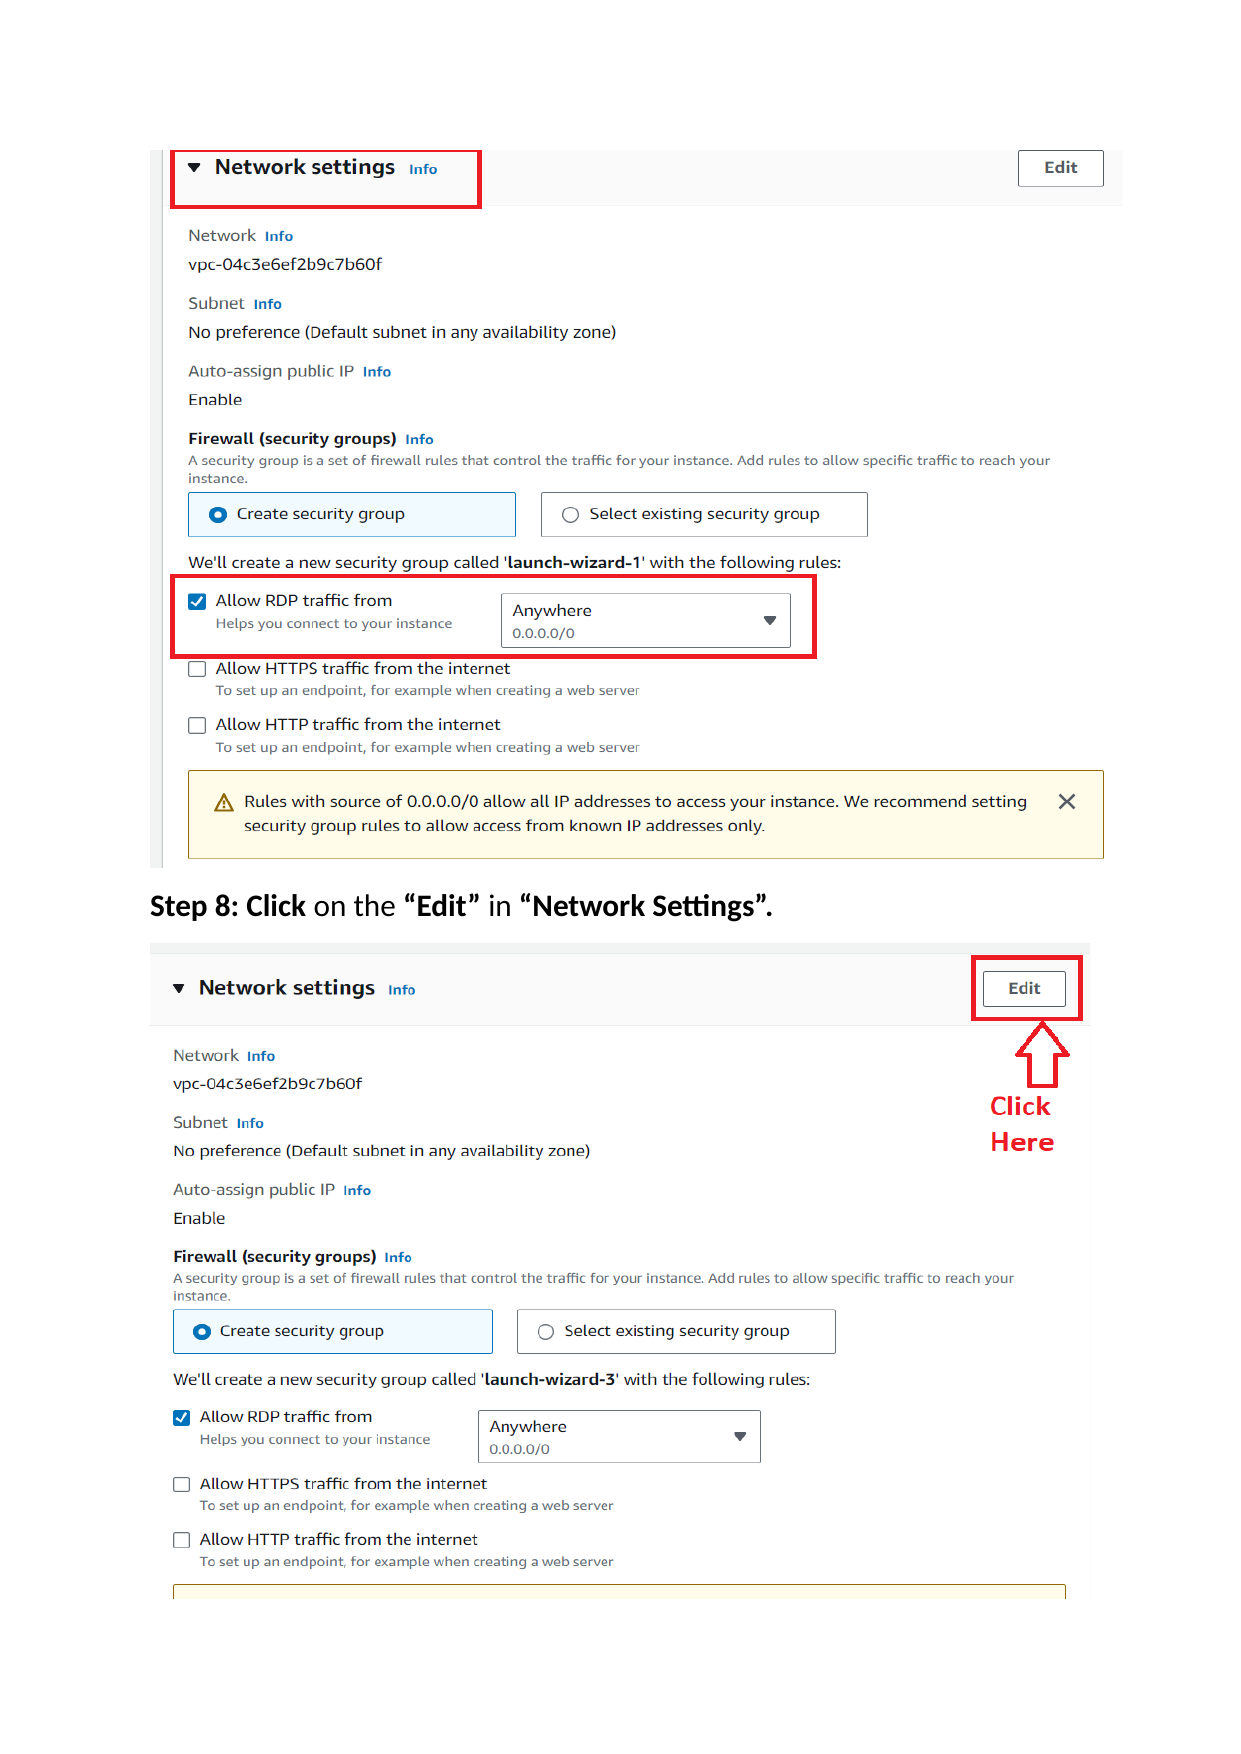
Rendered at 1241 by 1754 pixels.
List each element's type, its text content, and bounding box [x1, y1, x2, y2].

text Step 8: Click on the “Edit” in “Network Settings”. [150, 886, 1090, 924]
picture [150, 943, 1091, 1599]
picture [150, 150, 1123, 868]
